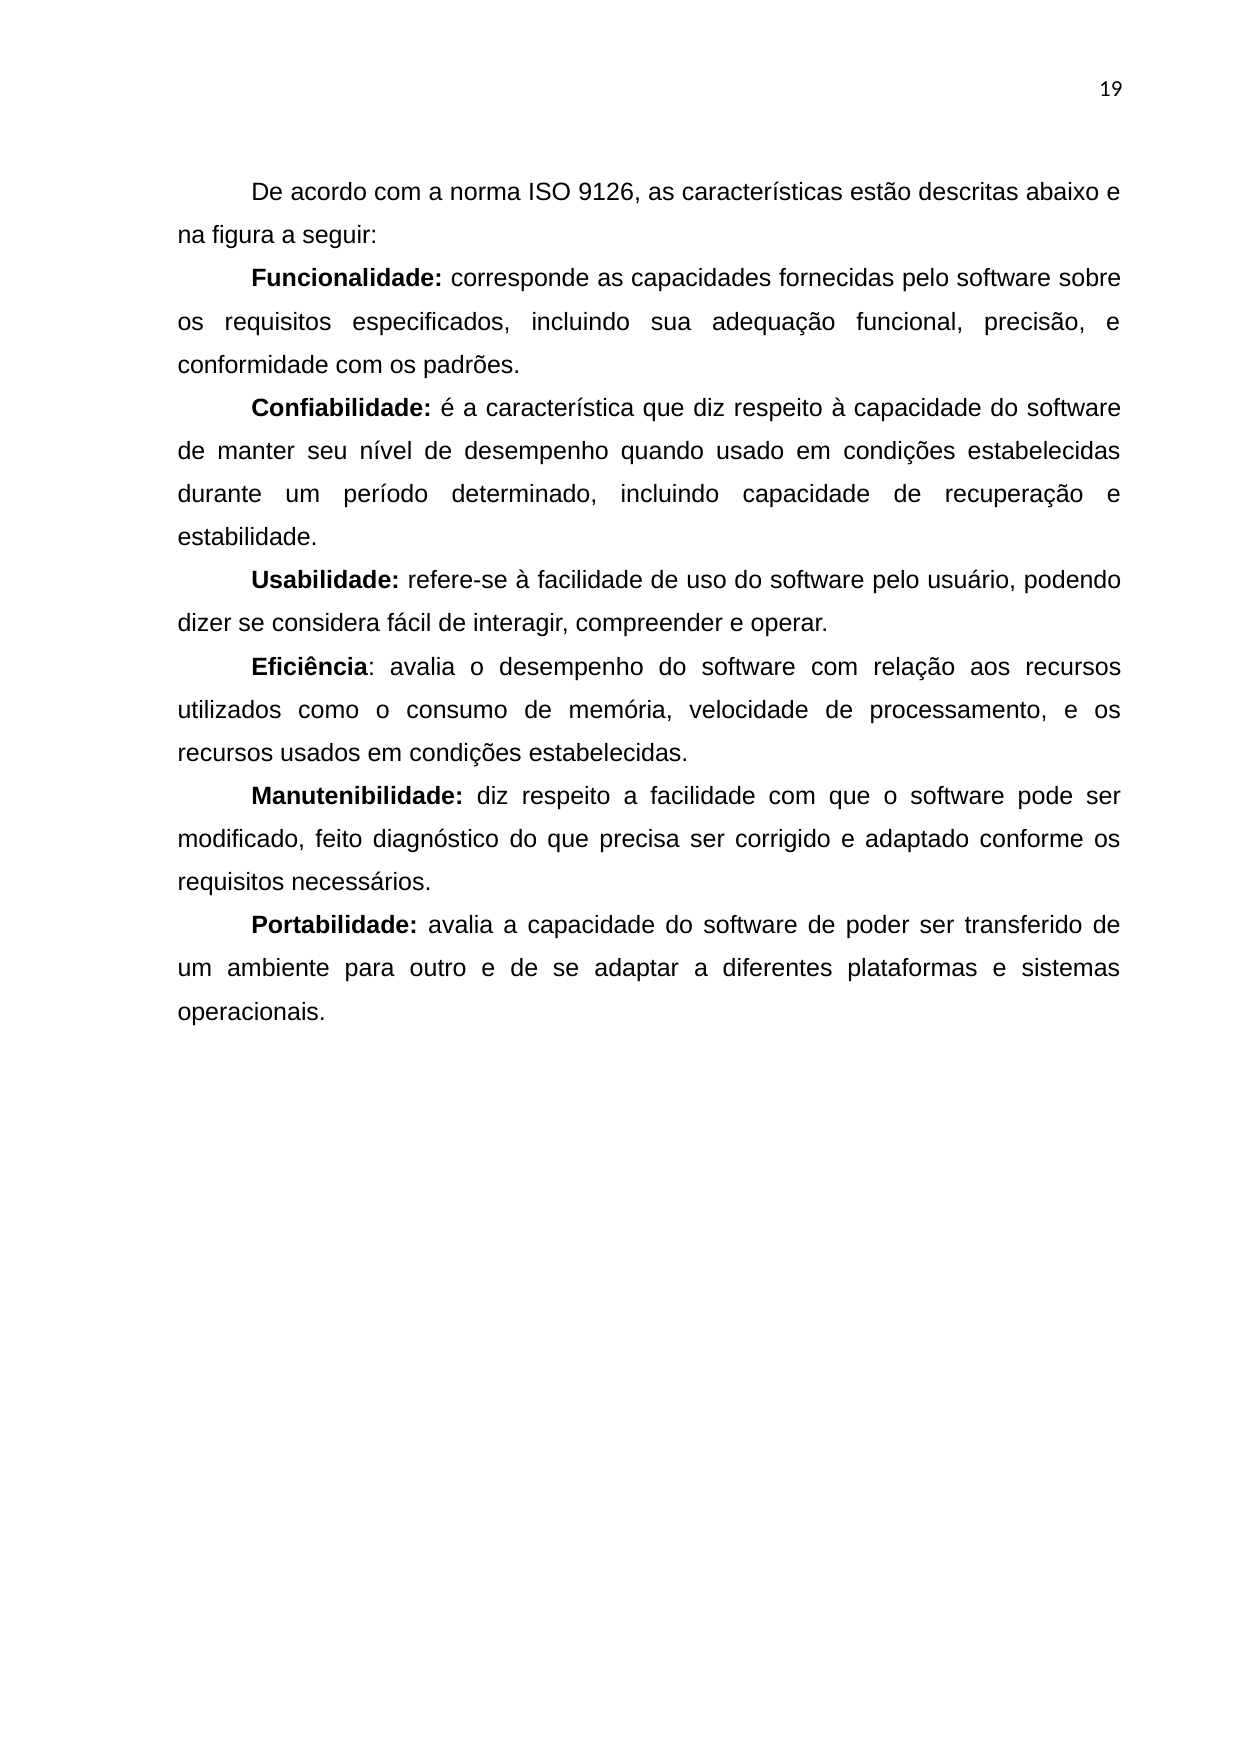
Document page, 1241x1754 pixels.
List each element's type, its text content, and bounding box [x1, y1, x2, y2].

text De acordo com a norma ISO 9126, as características estão descritas abaixo e na figura a seguir: [177, 177, 1122, 249]
text Funcionalidade: corresponde as capacidades fornecidas pelo software sobre os requisitos especificados, incluindo sua adequação funcional, precisão, e conformidade com os padrões. [177, 263, 1122, 378]
text Confiabilidade: é a característica que diz respeito à capacidade do software de manter seu nível de desempenho quando usado em condições estabelecidas durante um período determinado, incluindo capacidade de recuperação e estabilidade. [177, 393, 1122, 551]
text Manutenibilidade: diz respeito a facilidade com que o software pode ser modificado, feito diagnóstico do que precisa ser corrigido e adaptado conforme os requisitos necessários. [177, 781, 1122, 896]
text Usabilidade: refere-se à facilidade de uso do software pelo usuário, podendo dizer se considera fácil de interagir, compreender e operar. [177, 565, 1122, 637]
text Portabilidade: avalia a capacidade do software de poder ser transferido de um ambiente para outro e de se adaptar a diferentes plataformas e sistemas operacionais. [177, 910, 1122, 1025]
text Eficiência: avalia o desempenho do software com relação aos recursos utilizados como o consumo de memória, velocidade de processamento, e os recursos usados em condições estabelecidas. [177, 652, 1122, 767]
